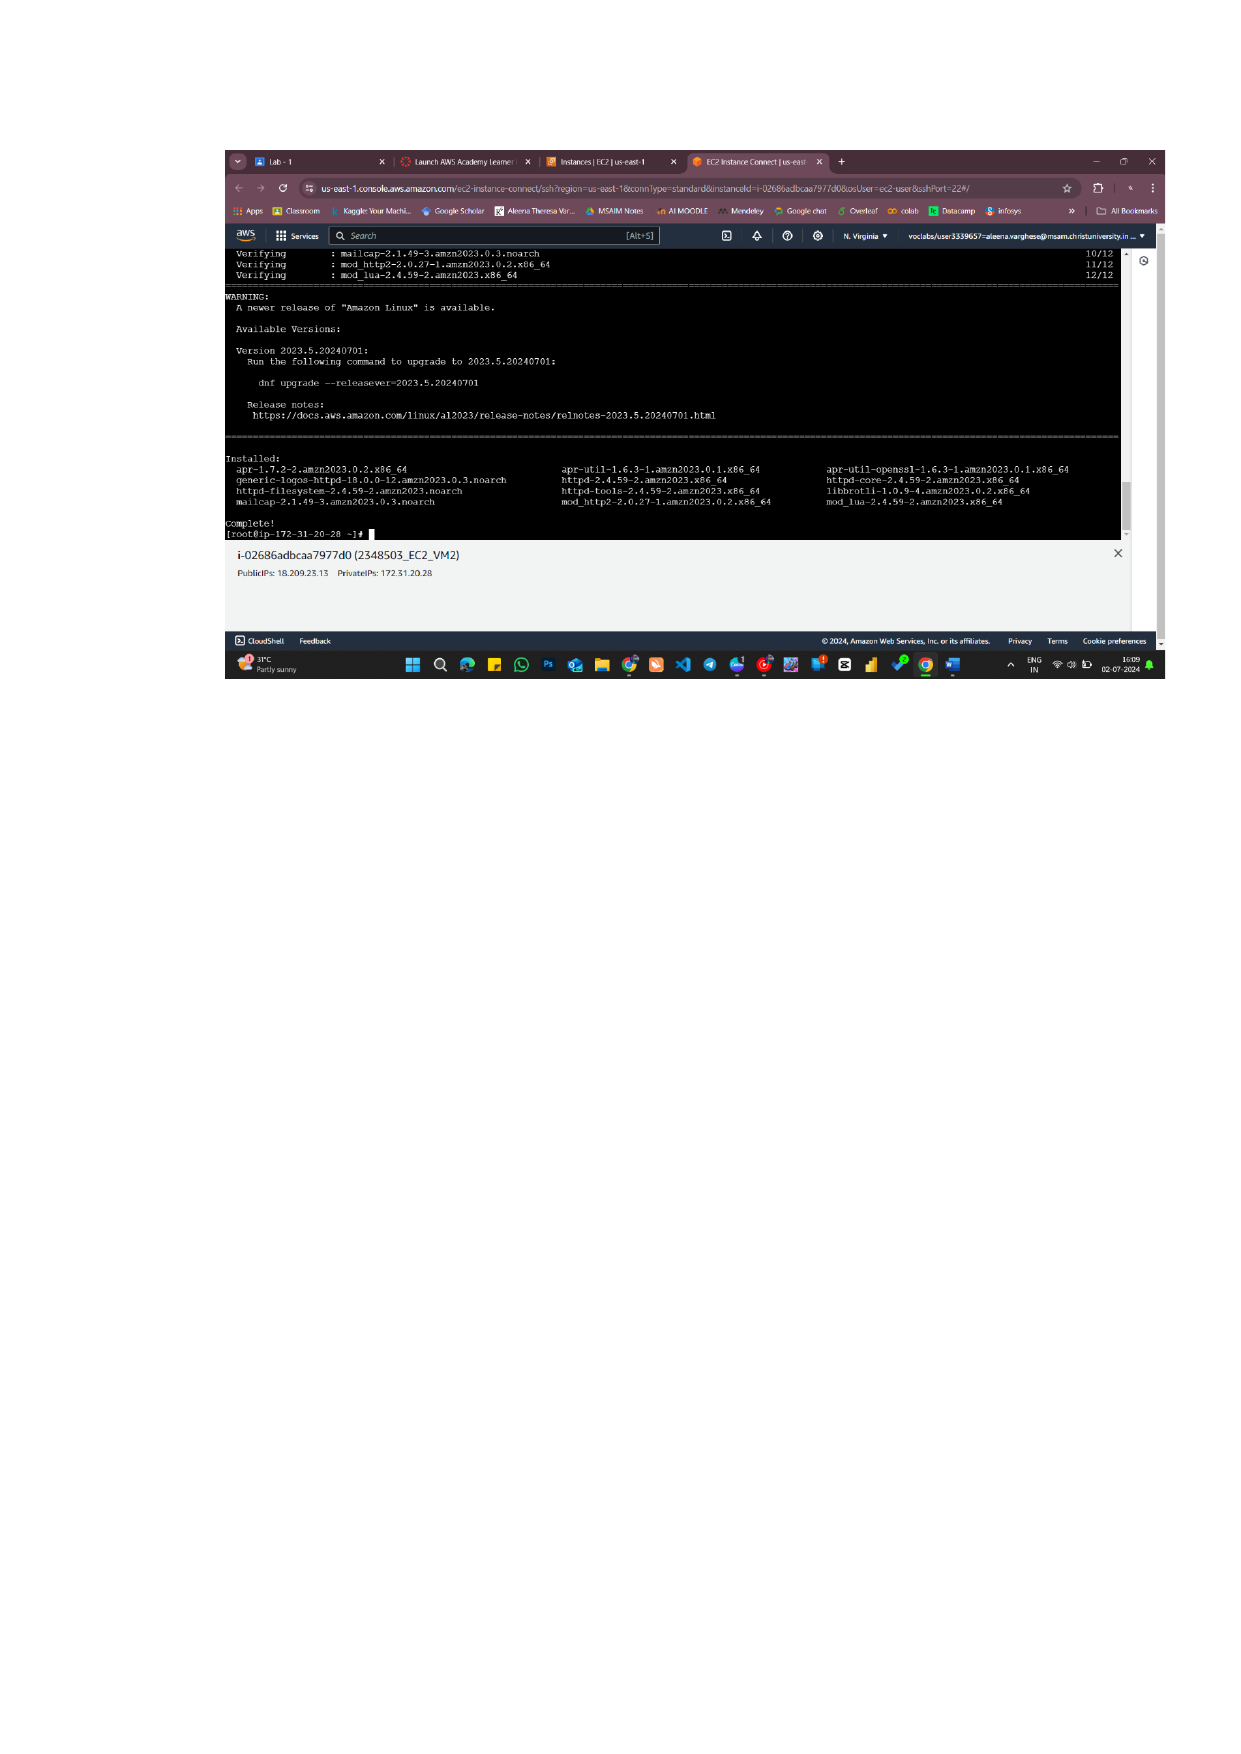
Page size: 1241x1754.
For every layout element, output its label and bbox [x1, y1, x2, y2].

picture [225, 150, 1166, 679]
